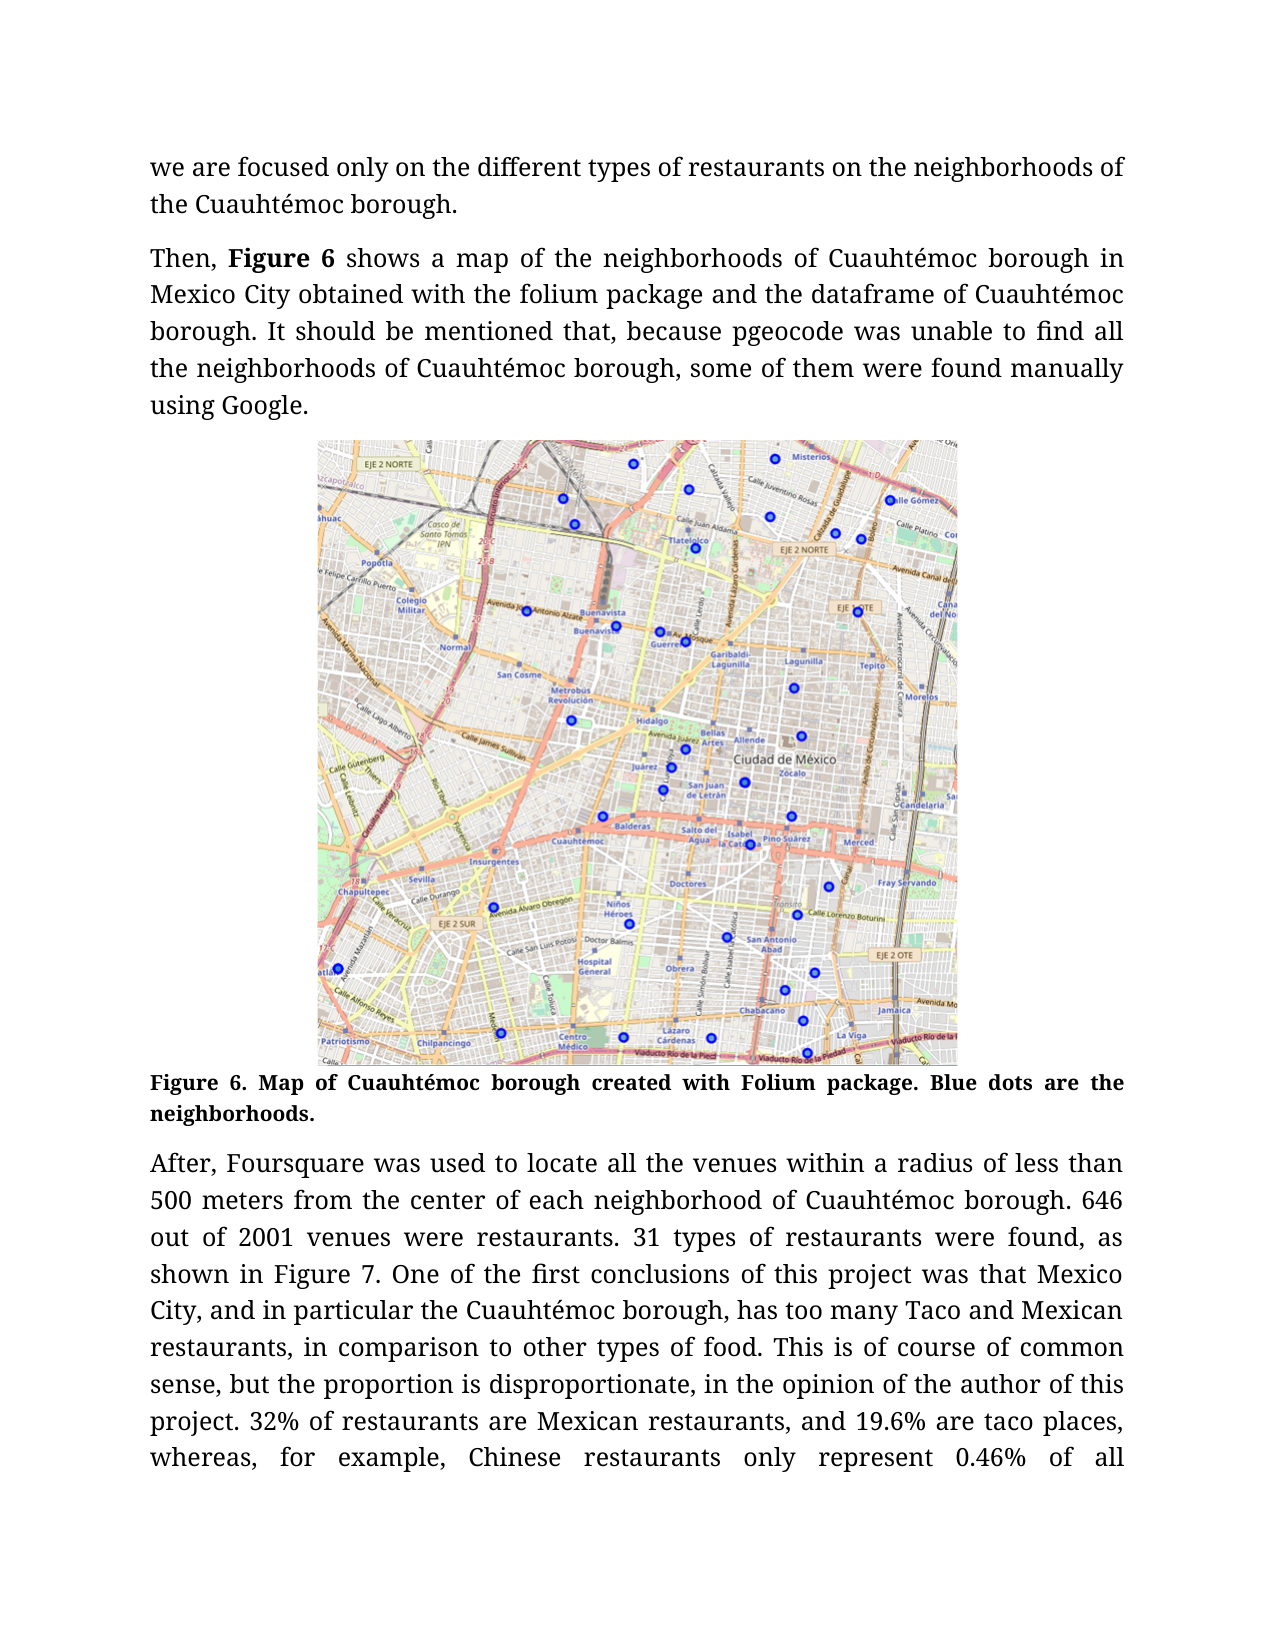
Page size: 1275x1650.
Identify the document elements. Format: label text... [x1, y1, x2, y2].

picture [317, 440, 958, 1066]
text Figure 6. Map of Cuauhtémoc borough created with Folium package. Blue dots are the neighborhoods. [150, 1068, 1125, 1127]
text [150, 1146, 1125, 1474]
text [150, 150, 1125, 221]
text Then, Figure 6 shows a map of the neighborhoods of Cuauhtémoc borough in Mexico City obtained with the folium package and the dataframe of Cuauhtémoc borough. It should be mentioned that, because pgeocode was unable to find all the neighborhoods of Cuauhtémoc borough, some of them were found manually using Google. [150, 240, 1125, 421]
